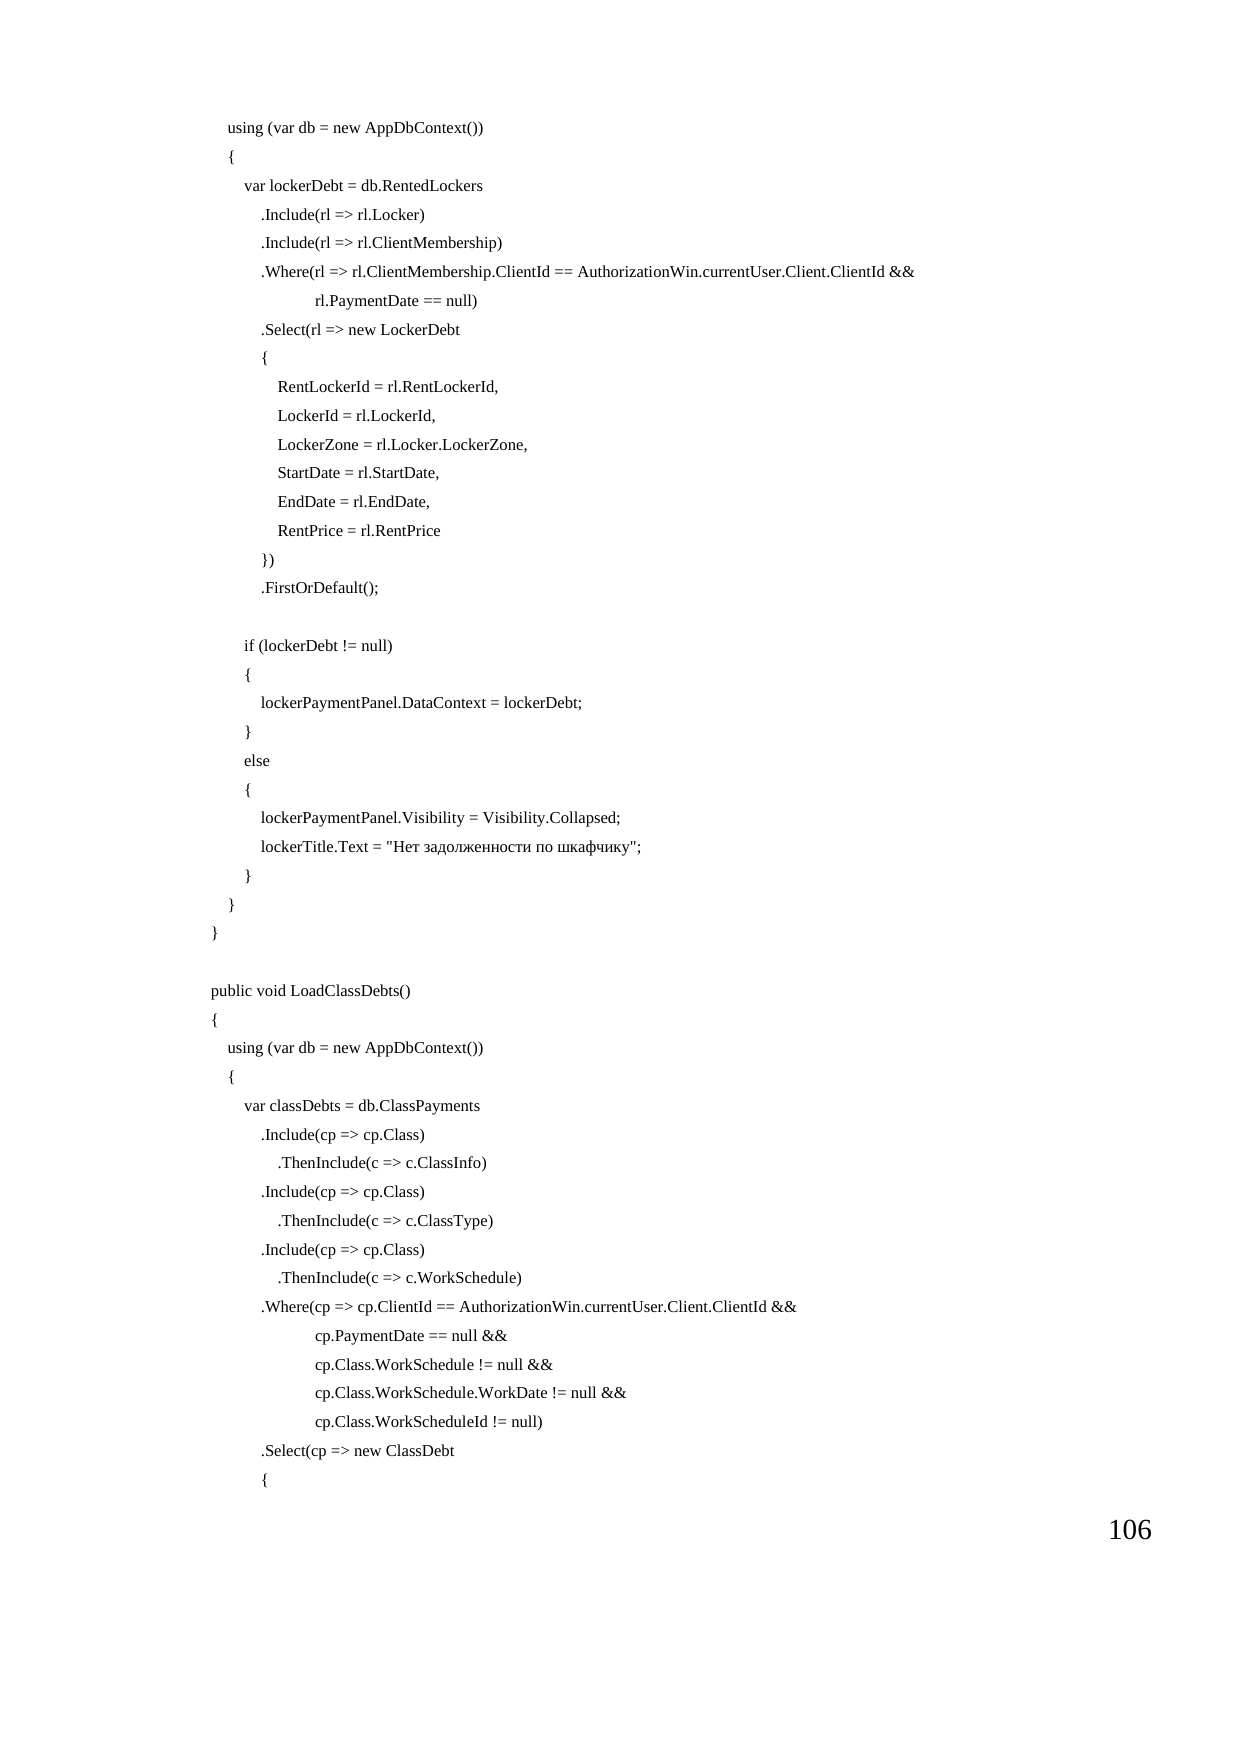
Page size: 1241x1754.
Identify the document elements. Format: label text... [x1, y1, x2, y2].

text { [177, 1009, 1152, 1028]
text .FirstOrDefault(); [177, 578, 1152, 597]
text .ThenInclude(c => c.ClassInfo) [177, 1153, 1152, 1172]
text .Where(cp => cp.ClientId == AuthorizationWin.currentUser.Client.ClientId && [177, 1297, 1152, 1316]
text LockerZone = rl.Locker.LockerZone, [177, 434, 1152, 453]
text lockerPaymentPanel.DataContext = lockerDebt; [177, 693, 1152, 712]
text } [177, 866, 1152, 885]
text using (var db = new AppDbContext()) [177, 1038, 1152, 1057]
text { [177, 664, 1152, 683]
text { [177, 1469, 1152, 1488]
text { [177, 1067, 1152, 1086]
text .Include(rl => rl.Locker) [177, 204, 1152, 223]
text RentPrice = rl.RentPrice [177, 521, 1152, 540]
text .Include(cp => cp.Class) [177, 1124, 1152, 1143]
text var lockerDebt = db.RentedLockers [177, 176, 1152, 195]
text using (var db = new AppDbContext()) [177, 118, 1152, 137]
text LockerId = rl.LockerId, [177, 406, 1152, 425]
text if (lockerDebt != null) [177, 636, 1152, 655]
text lockerPaymentPanel.Visibility = Visibility.Collapsed; [177, 808, 1152, 827]
text .Where(rl => rl.ClientMembership.ClientId == AuthorizationWin.currentUser.Client.ClientId && [177, 262, 1152, 281]
text StartDate = rl.StartDate, [177, 463, 1152, 482]
text .Select(cp => new ClassDebt [177, 1441, 1152, 1460]
text cp.Class.WorkScheduleId != null) [177, 1412, 1152, 1431]
text .ThenInclude(c => c.ClassType) [177, 1211, 1152, 1230]
text public void LoadClassDebts() [177, 981, 1152, 1000]
text { [177, 147, 1152, 166]
text cp.Class.WorkSchedule.WorkDate != null && [177, 1383, 1152, 1402]
text .Include(cp => cp.Class) [177, 1182, 1152, 1201]
text cp.Class.WorkSchedule != null && [177, 1354, 1152, 1373]
text { [177, 779, 1152, 798]
text cp.PaymentDate == null && [177, 1326, 1152, 1345]
text }) [177, 549, 1152, 568]
text .Select(rl => new LockerDebt [177, 319, 1152, 338]
text var classDebts = db.ClassPayments [177, 1096, 1152, 1115]
text rl.PaymentDate == null) [177, 291, 1152, 310]
text else [177, 751, 1152, 770]
text } [177, 722, 1152, 741]
text } [177, 894, 1152, 913]
text EndDate = rl.EndDate, [177, 492, 1152, 511]
text } [177, 923, 1152, 942]
text RentLockerId = rl.RentLockerId, [177, 377, 1152, 396]
text { [177, 348, 1152, 367]
text lockerTitle.Text = "Нет задолженности по шкафчику"; [177, 837, 1152, 856]
text .Include(cp => cp.Class) [177, 1239, 1152, 1258]
text .ThenInclude(c => c.WorkSchedule) [177, 1268, 1152, 1287]
text .Include(rl => rl.ClientMembership) [177, 233, 1152, 252]
